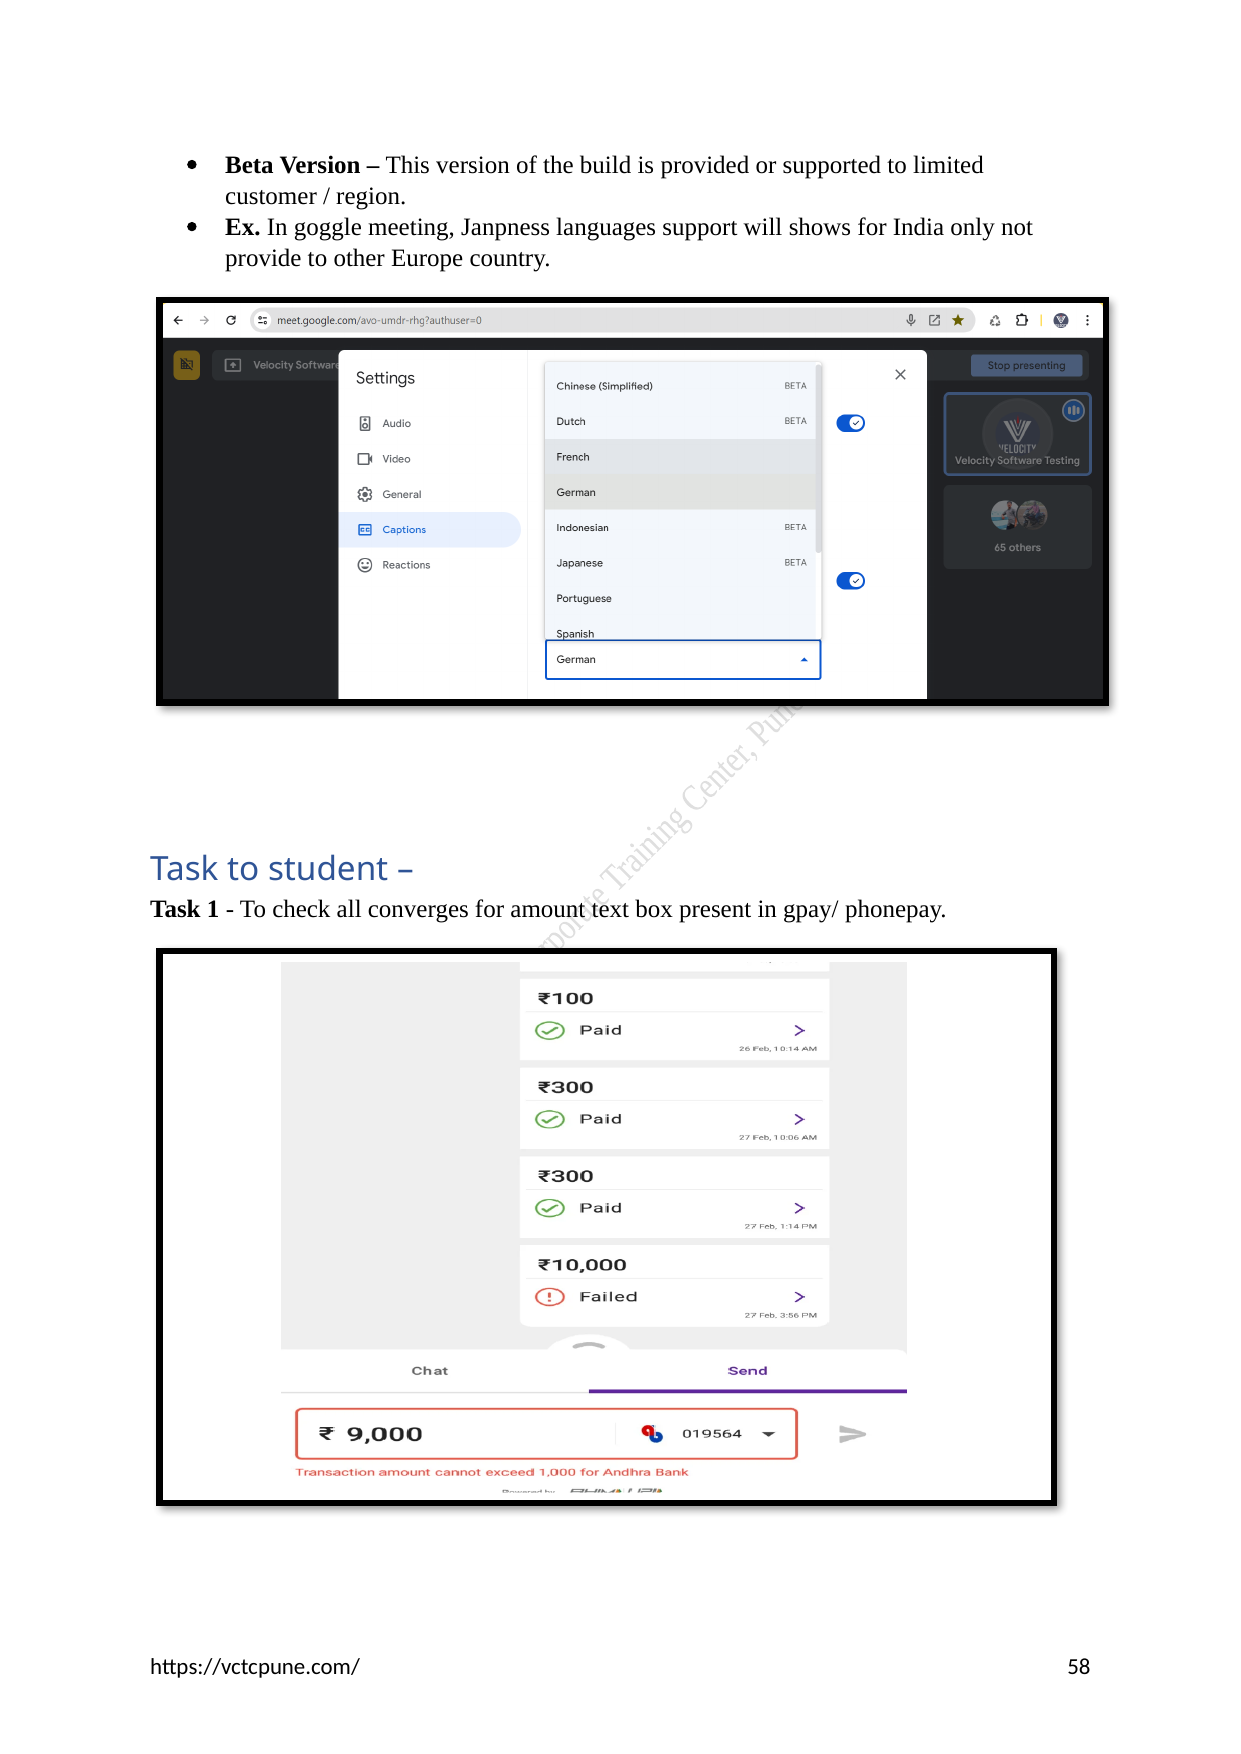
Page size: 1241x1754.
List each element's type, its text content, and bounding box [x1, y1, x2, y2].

picture [163, 303, 1103, 699]
picture [163, 954, 1051, 1500]
list Ex. In goggle meeting, Janpness languages support will shows for India only not provide to other Europe country. [187, 212, 1090, 272]
text Task 1 - To check all converges for amount text box present in gpay/ phonepay. [150, 894, 1090, 922]
subtitle Task to student – [150, 845, 1090, 890]
list Beta Version – This version of the build is provided or supported to limited customer / region. [187, 150, 1090, 210]
